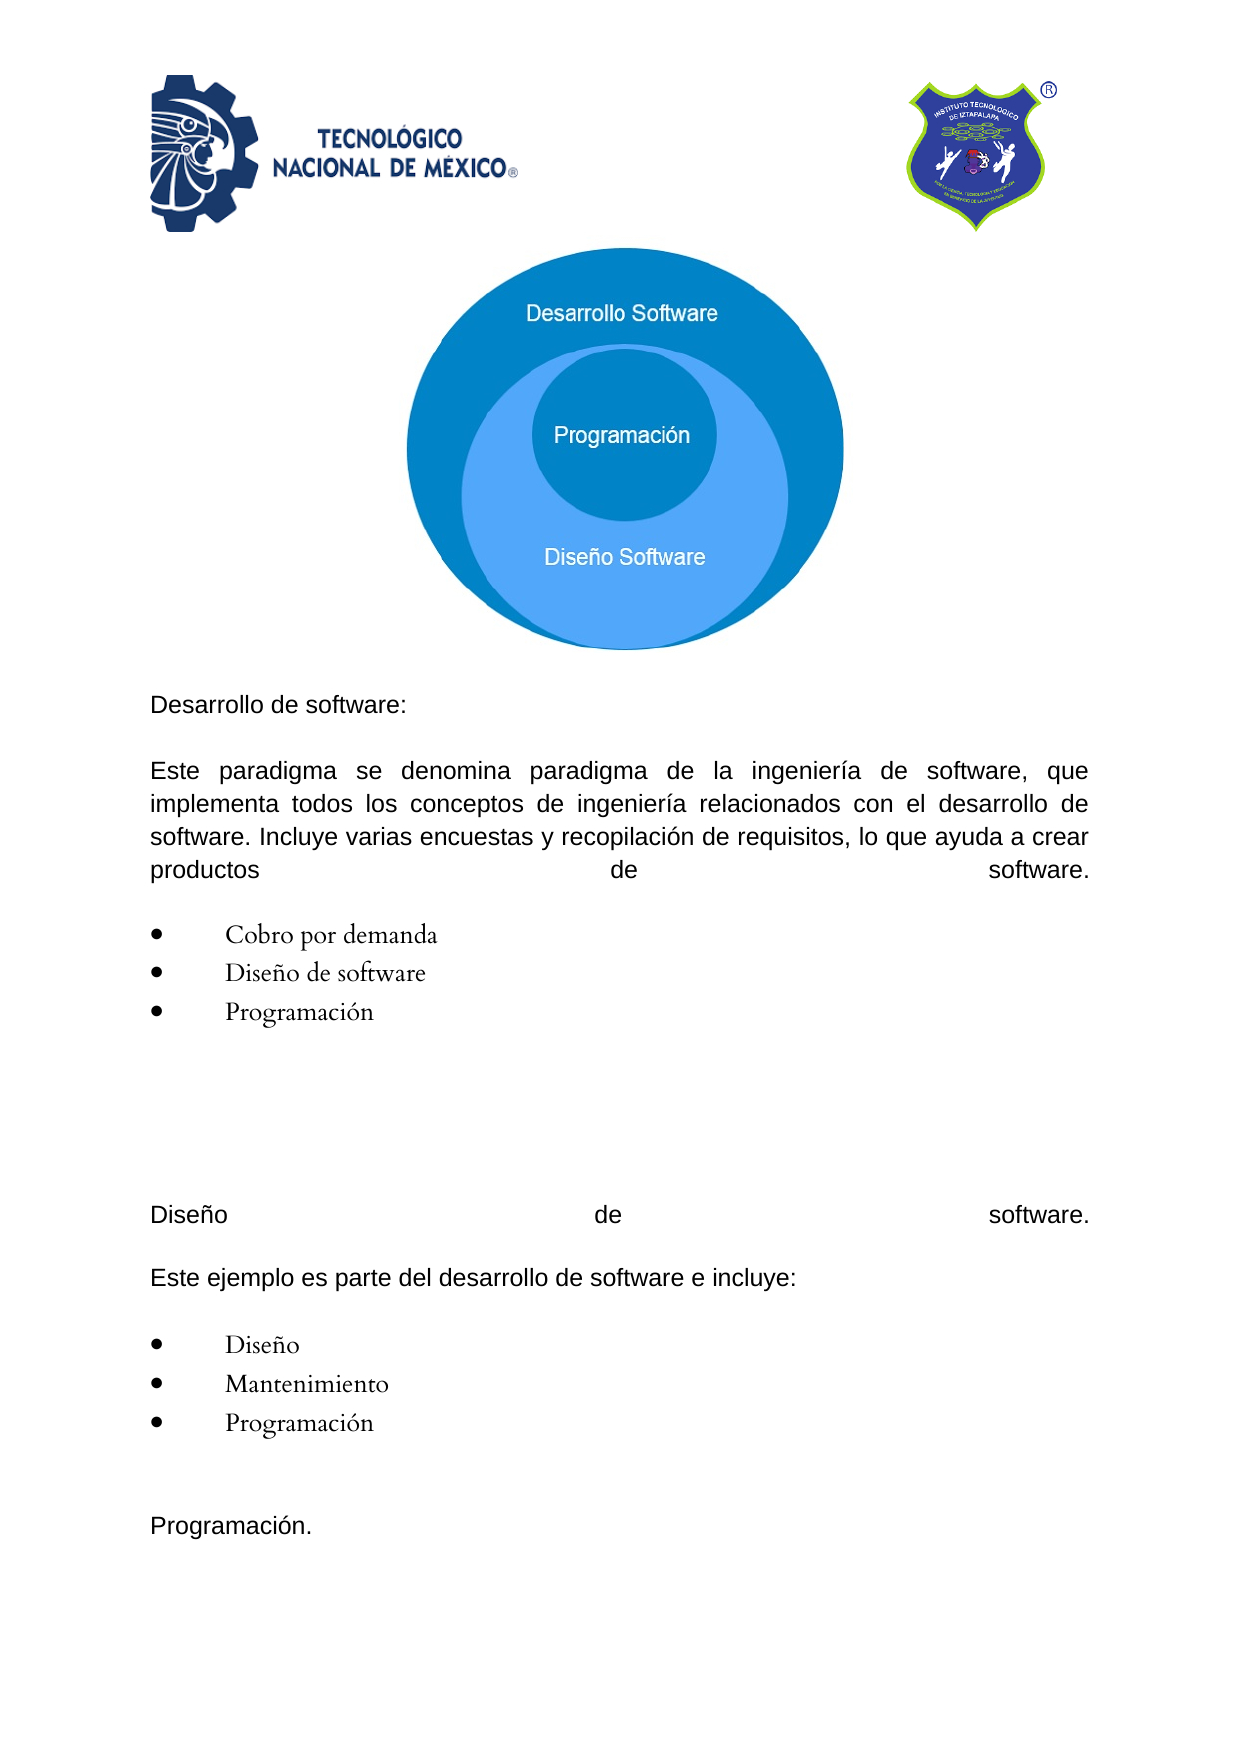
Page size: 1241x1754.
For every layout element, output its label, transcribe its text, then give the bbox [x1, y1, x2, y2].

text Desarrollo de software: [150, 690, 1090, 719]
text ⦁ Cobro por demanda [150, 918, 1090, 952]
text ⦁ Programación [150, 1406, 1090, 1440]
picture [906, 81, 1057, 232]
text ⦁ Diseño de software [150, 957, 1090, 991]
text ⦁ Diseño [150, 1329, 1090, 1363]
picture [150, 75, 518, 232]
text Programación. [150, 1511, 1090, 1570]
text Este ejemplo es parte del desarrollo de software e incluye: [150, 1263, 1090, 1291]
text ⦁ Mantenimiento [150, 1368, 1090, 1401]
text ⦁ Programación [150, 996, 1090, 1030]
text Diseño de software. [150, 1200, 1090, 1259]
text Este paradigma se denomina paradigma de la ingeniería de software, que implementa todos los conceptos de ingeniería relacionados con el desarrollo de software. Incluye varias encuestas y recopilación de requisitos, lo que ayuda a crear productos de software. [150, 756, 1090, 914]
picture [392, 235, 856, 653]
